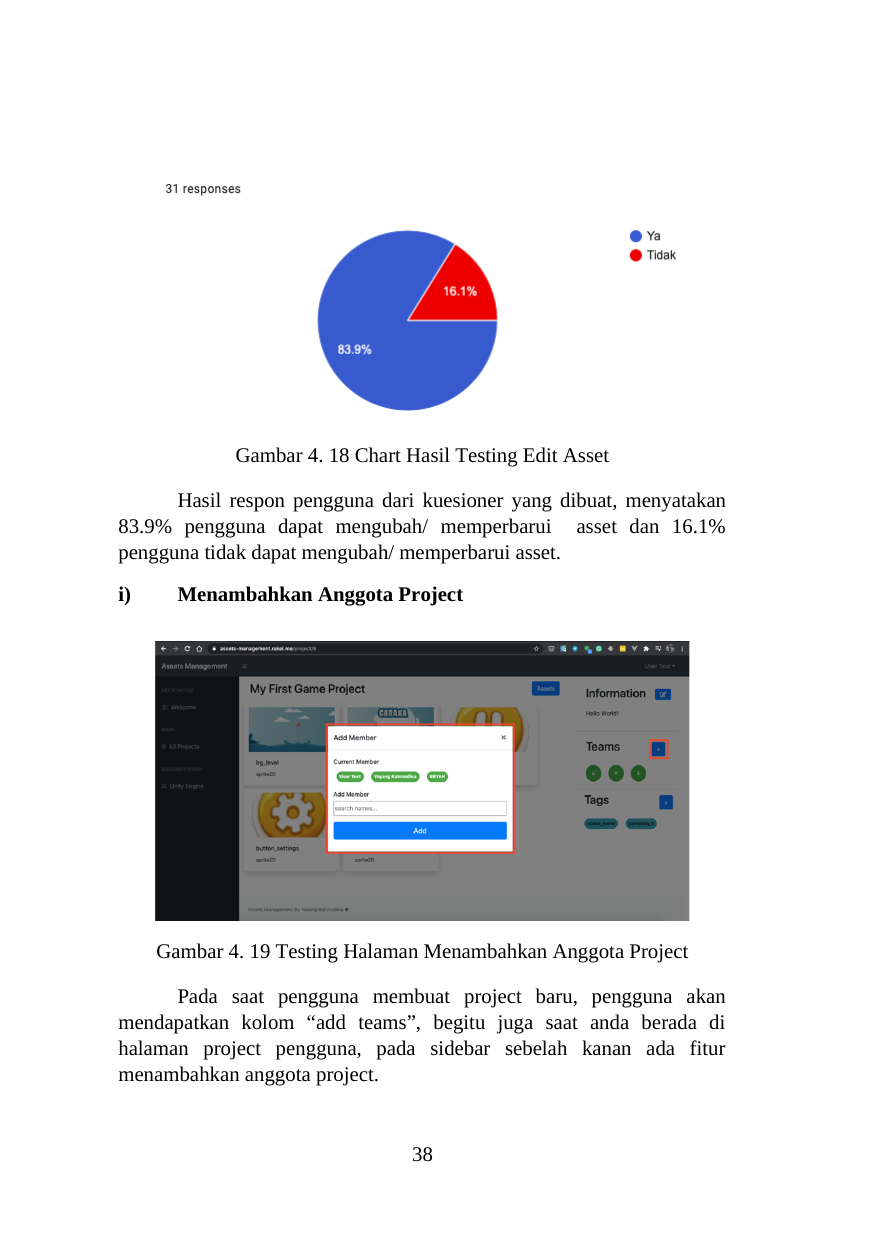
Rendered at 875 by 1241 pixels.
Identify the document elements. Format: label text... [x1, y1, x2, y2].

picture [155, 641, 690, 921]
text Hasil respon pengguna dari kuesioner yang dibuat, menyatakan 83.9% pengguna dapat mengubah/ memperbarui asset dan 16.1% pengguna tidak dapat mengubah/ memperbarui asset. [118, 488, 726, 564]
picture [157, 175, 688, 425]
text Pada saat pengguna membuat project baru, pengguna akan mendapatkan kolom “add teams”, begitu juga saat anda berada di halaman project pengguna, pada sidebar sebelah kanan ada fitur menambahkan anggota project. [118, 984, 726, 1086]
text Gambar 4. 19 Testing Halaman Menambahkan Anggota Project [118, 939, 726, 963]
text Gambar 4. 18 Chart Hasil Testing Edit Asset [118, 443, 726, 467]
list Menambahkan Anggota Project [118, 582, 726, 606]
